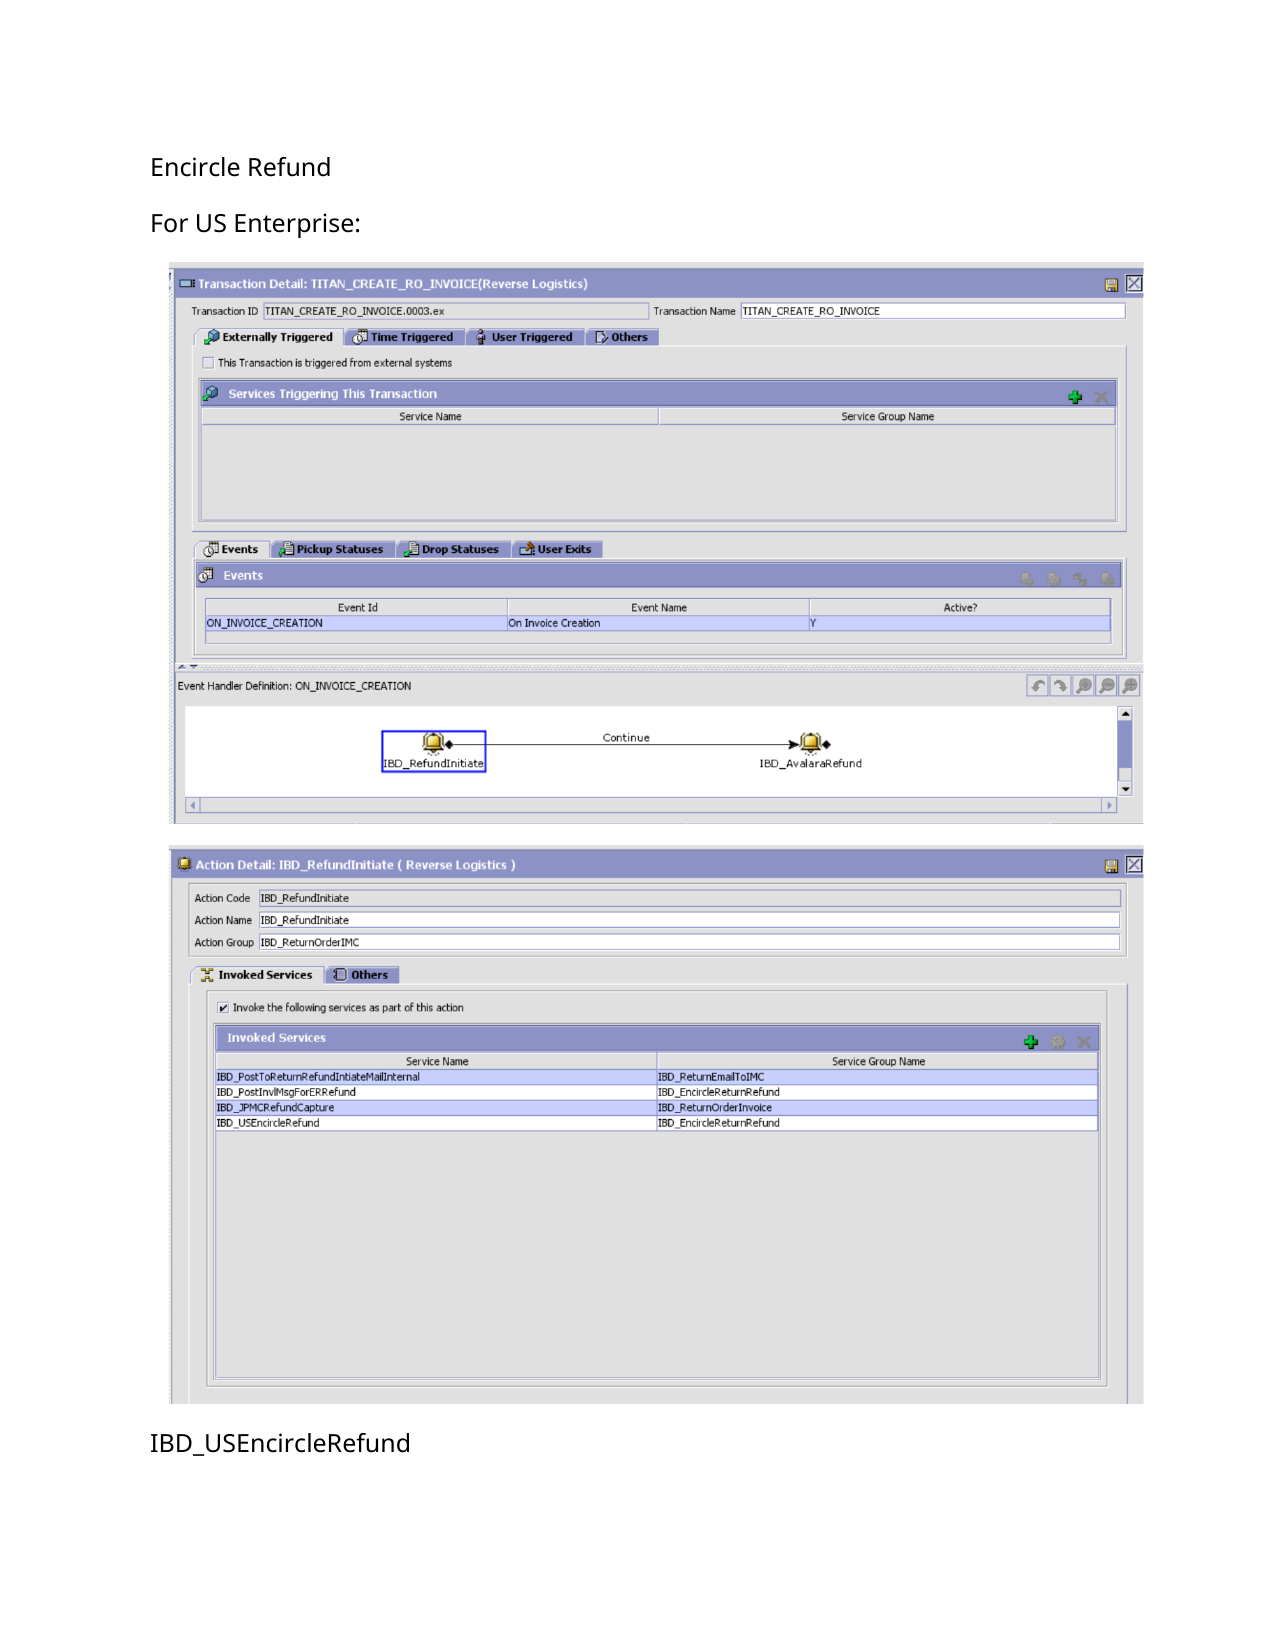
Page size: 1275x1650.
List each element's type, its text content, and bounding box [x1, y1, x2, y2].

text For US Enterprise: [150, 206, 1125, 240]
text IBD_USEncircleRefund [150, 1425, 1125, 1459]
text Encircle Refund [150, 150, 1125, 184]
